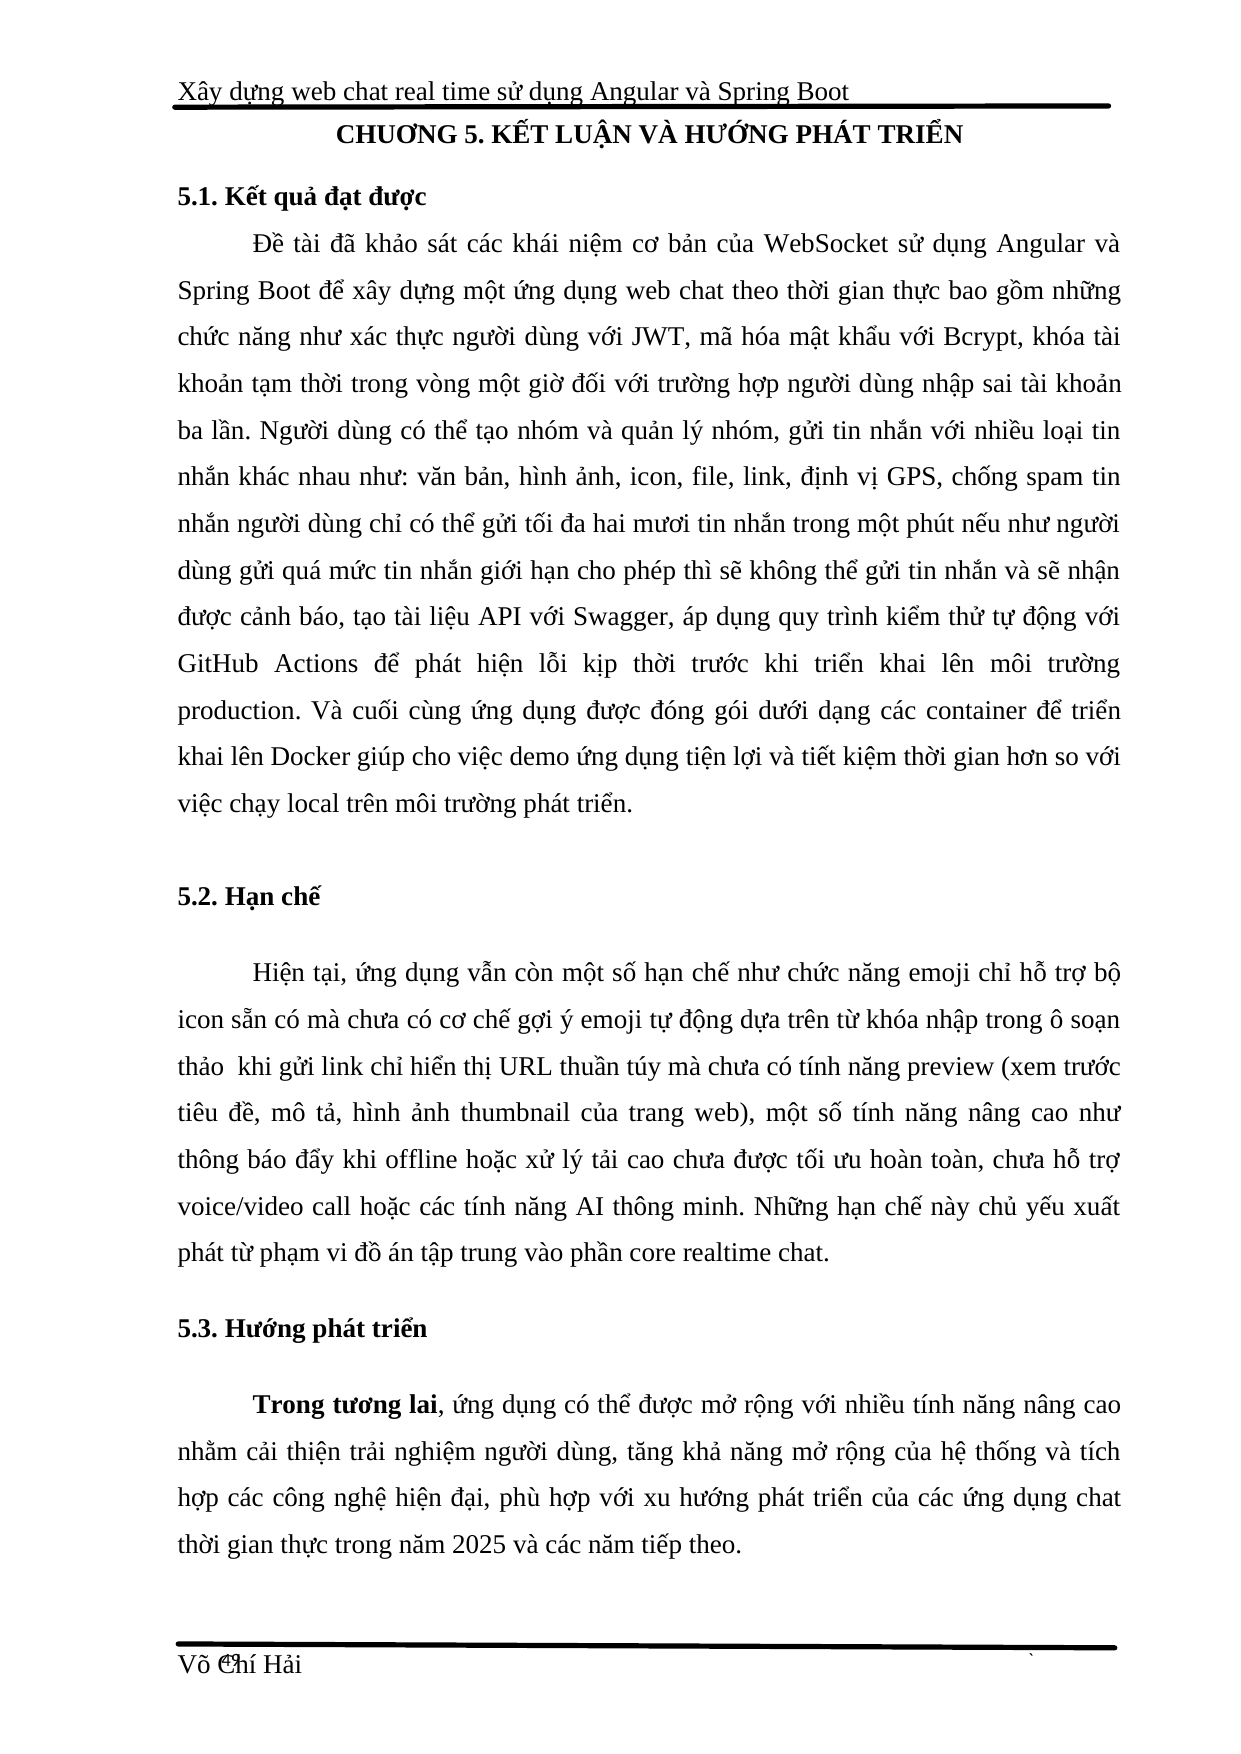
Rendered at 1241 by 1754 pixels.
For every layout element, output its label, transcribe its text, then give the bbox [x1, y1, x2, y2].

text CHUƠNG 5. KẾT LUẬN VÀ HƯỚNG PHÁT TRIỂN [177, 118, 1122, 149]
text 5.3. Hướng phát triển [177, 1312, 1122, 1343]
text 5.1. Kết quả đạt được [177, 180, 1122, 212]
text Đề tài đã khảo sát các khái niệm cơ bản của WebSocket sử dụng Angular và Spring Boot để xây dựng một ứng dụng web chat theo thời gian thực bao gồm những chức năng như xác thực người dùng với JWT, mã hóa mật khẩu với Bcrypt, khóa tài khoản tạm thời trong vòng một giờ đối với trường hợp người dùng nhập sai tài khoản ba lần. Người dùng có thể tạo nhóm và quản lý nhóm, gửi tin nhắn với nhiều loại tin nhắn khác nhau như: văn bản, hình ảnh, icon, file, link, định vị GPS, chống spam tin nhắn người dùng chỉ có thể gửi tối đa hai mươi tin nhắn trong một phút nếu như người dùng gửi quá mức tin nhắn giới hạn cho phép thì sẽ không thể gửi tin nhắn và sẽ nhận được cảnh báo, tạo tài liệu API với Swagger, áp dụng quy trình kiểm thử tự động với GitHub Actions để phát hiện lỗi kịp thời trước khi triển khai lên môi trường production. Và cuối cùng ứng dụng được đóng gói dưới dạng các container để triển khai lên Docker giúp cho việc demo ứng dụng tiện lợi và tiết kiệm thời gian hơn so với việc chạy local trên môi trường phát triển. [177, 227, 1122, 818]
text 5.2. Hạn chế [177, 880, 1122, 912]
text Hiện tại, ứng dụng vẫn còn một số hạn chế như chức năng emoji chỉ hỗ trợ bộ icon sẵn có mà chưa có cơ chế gợi ý emoji tự động dựa trên từ khóa nhập trong ô soạn thảo khi gửi link chỉ hiển thị URL thuần túy mà chưa có tính năng preview (xem trước tiêu đề, mô tả, hình ảnh thumbnail của trang web), một số tính năng nâng cao như thông báo đẩy khi offline hoặc xử lý tải cao chưa được tối ưu hoàn toàn, chưa hỗ trợ voice/video call hoặc các tính năng AI thông minh. Những hạn chế này chủ yếu xuất phát từ phạm vi đồ án tập trung vào phần core realtime chat. [177, 956, 1122, 1267]
text Trong tương lai, ứng dụng có thể được mở rộng với nhiều tính năng nâng cao nhằm cải thiện trải nghiệm người dùng, tăng khả năng mở rộng của hệ thống và tích hợp các công nghệ hiện đại, phù hợp với xu hướng phát triển của các ứng dụng chat thời gian thực trong năm 2025 và các năm tiếp theo. [177, 1388, 1122, 1559]
